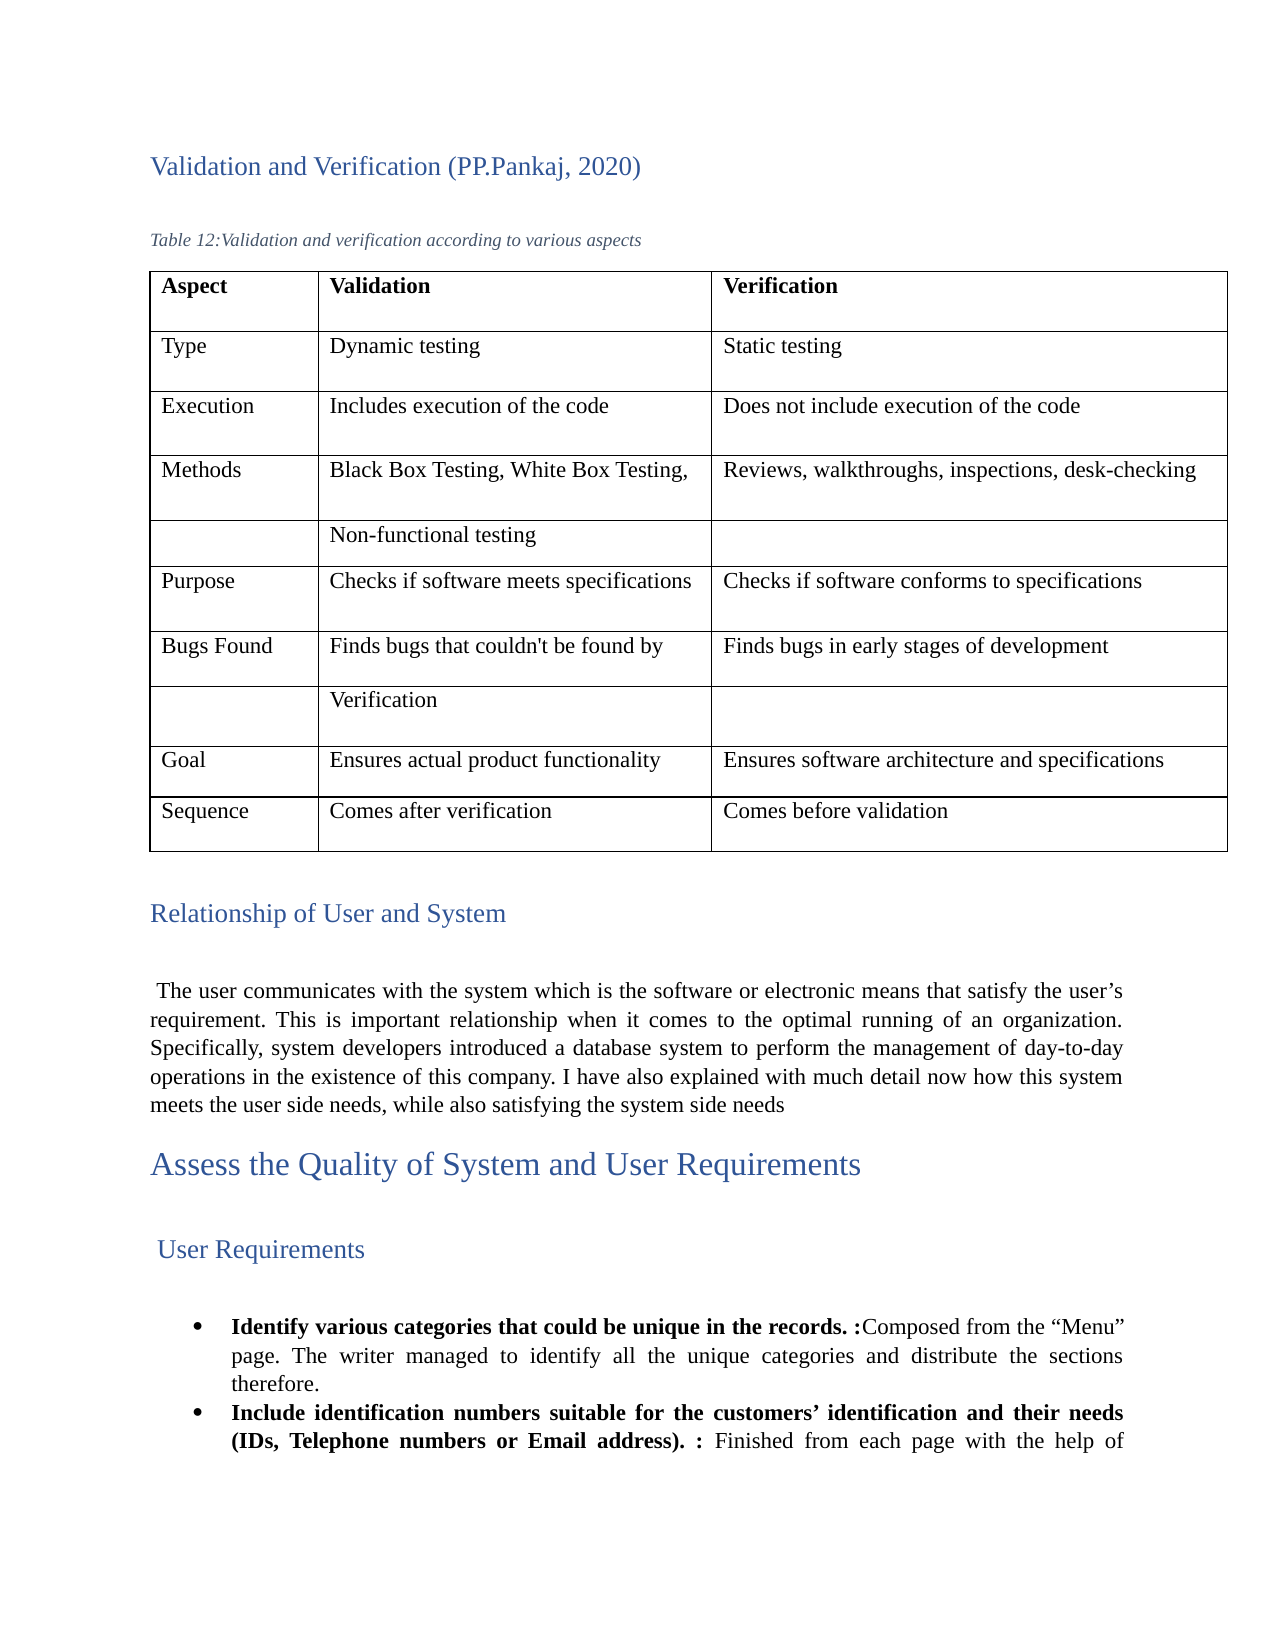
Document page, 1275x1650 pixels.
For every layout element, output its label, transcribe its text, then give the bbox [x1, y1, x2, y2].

table_header Verification [712, 272, 1227, 331]
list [194, 1399, 1125, 1453]
table_cell [151, 521, 318, 566]
table_cell Checks if software conforms to specifications [712, 567, 1227, 631]
table_cell Finds bugs that couldn't be found by [319, 632, 711, 686]
table_cell Ensures actual product functionality [319, 747, 711, 796]
text Table 12:Validation and verification according to various aspects [150, 229, 1125, 250]
table_cell Comes after verification [319, 798, 711, 851]
table_cell Black Box Testing, White Box Testing, [319, 456, 711, 520]
table_cell Type [151, 332, 318, 391]
table_cell Goal [151, 747, 318, 796]
table_cell Finds bugs in early stages of development [712, 632, 1227, 686]
table_cell Dynamic testing [319, 332, 711, 391]
table_cell Does not include execution of the code [712, 392, 1227, 455]
table_cell Methods [151, 456, 318, 520]
table_cell Includes execution of the code [319, 392, 711, 455]
table_cell Non-functional testing [319, 521, 711, 566]
text The user communicates with the system which is the software or electronic means that satisfy the user’s requirement. This is important relationship when it comes to the optimal running of an organization. Specifically, system developers introduced a database system to perform the management of day-to-day operations in the existence of this company. I have also explained with much detail now how this system meets the user side needs, while also satisfying the system side needs [150, 977, 1125, 1118]
list Identify various categories that could be unique in the records. :Composed from the “Menu” page. The writer managed to identify all the unique categories and distribute the sections therefore. [194, 1313, 1125, 1397]
table_cell Verification [319, 687, 711, 746]
table_cell Execution [151, 392, 318, 455]
subtitle User Requirements [150, 1233, 1125, 1264]
subtitle Relationship of User and System [150, 897, 1125, 928]
table_cell Bugs Found [151, 632, 318, 686]
subtitle Validation and Verification (PP.Pankaj, 2020) [150, 150, 1125, 181]
table_cell [712, 687, 1227, 746]
table_header Aspect [151, 272, 318, 331]
table_cell Checks if software meets specifications [319, 567, 711, 631]
table_cell Ensures software architecture and specifications [712, 747, 1227, 796]
subtitle Assess the Quality of System and User Requirements [150, 1145, 1125, 1183]
table_cell [712, 521, 1227, 566]
table_cell Reviews, walkthroughs, inspections, desk-checking [712, 456, 1227, 520]
table_cell [151, 687, 318, 746]
table_cell Static testing [712, 332, 1227, 391]
table_header Validation [319, 272, 711, 331]
table_cell Purpose [151, 567, 318, 631]
table_cell Comes before validation [712, 798, 1227, 851]
table_cell Sequence [151, 798, 318, 851]
